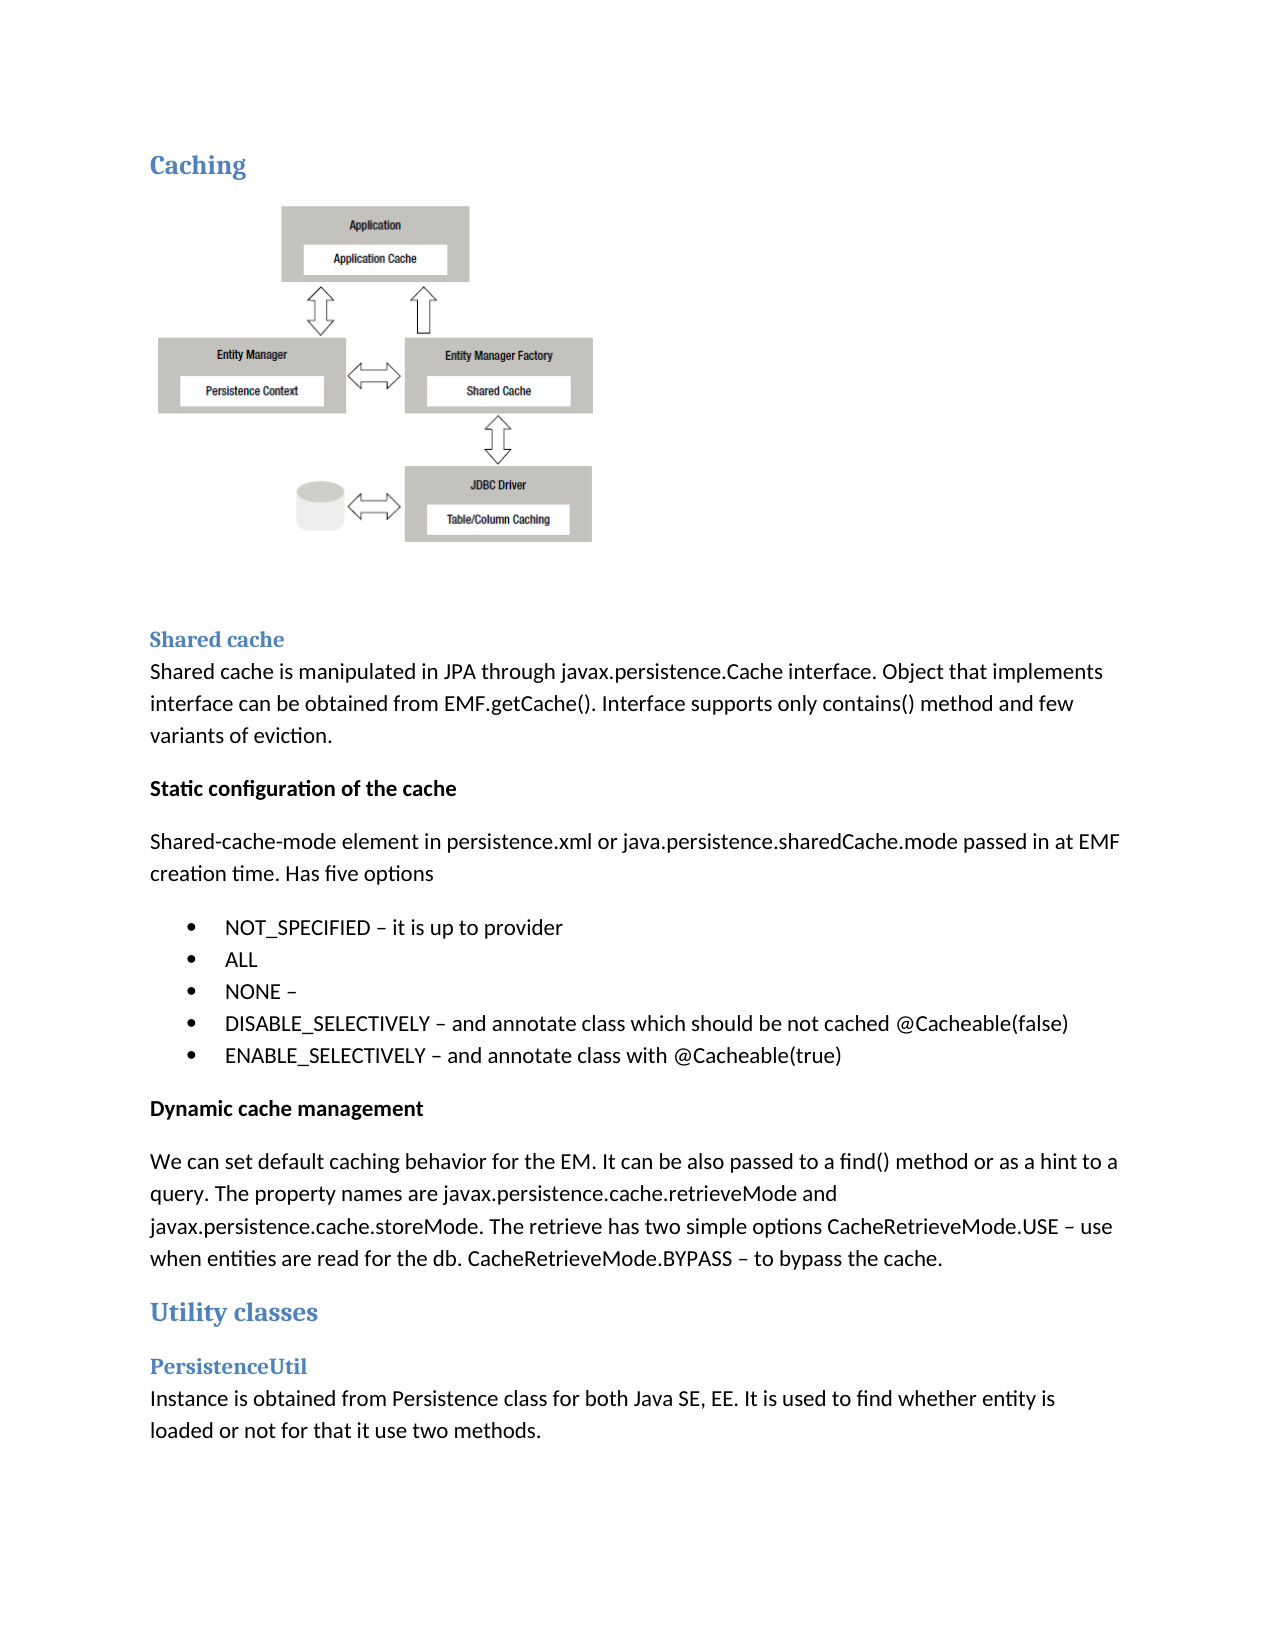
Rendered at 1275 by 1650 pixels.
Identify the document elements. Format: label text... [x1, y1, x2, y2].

text Instance is obtained from Persistence class for both Java SE, EE. It is used to find whether entity is loaded or not for that it use two methods. [150, 1384, 1125, 1444]
list DISABLE_SELECTIVELY – and annotate class which should be not cached @Cacheable(false) [187, 1009, 1125, 1037]
list ENABLE_SELECTIVELY – and annotate class with @Cacheable(true) [187, 1041, 1125, 1069]
subtitle Utility classes [150, 1297, 1125, 1328]
list NOT_SPECIFIED – it is up to provider [187, 913, 1125, 941]
subtitle Shared cache [150, 627, 1125, 653]
subtitle PersistenceUtil [150, 1353, 1125, 1380]
list ALL [187, 945, 1125, 973]
text Shared-cache-mode element in persistence.xml or java.persistence.sharedCache.mode passed in at EMF creation time. Has five options [150, 827, 1125, 888]
text Shared cache is manipulated in JPA through javax.persistence.Cache interface. Object that implements interface can be obtained from EMF.getCache(). Interface supports only contains() method and few variants of eviction. [150, 657, 1125, 749]
picture [150, 185, 599, 549]
subtitle Caching [150, 150, 1125, 181]
text Static configuration of the cache [150, 774, 1125, 802]
text We can set default caching behavior for the EM. It can be also passed to a find() method or as a hint to a query. The property names are javax.persistence.cache.retrieveMode and javax.persistence.cache.storeMode. The retrieve has two simple options CacheRetrieveMode.USE – use when entities are read for the db. CacheRetrieveMode.BYPASS – to bypass the cache. [150, 1147, 1125, 1272]
list NONE – [187, 977, 1125, 1005]
text Dynamic cache management [150, 1094, 1125, 1122]
